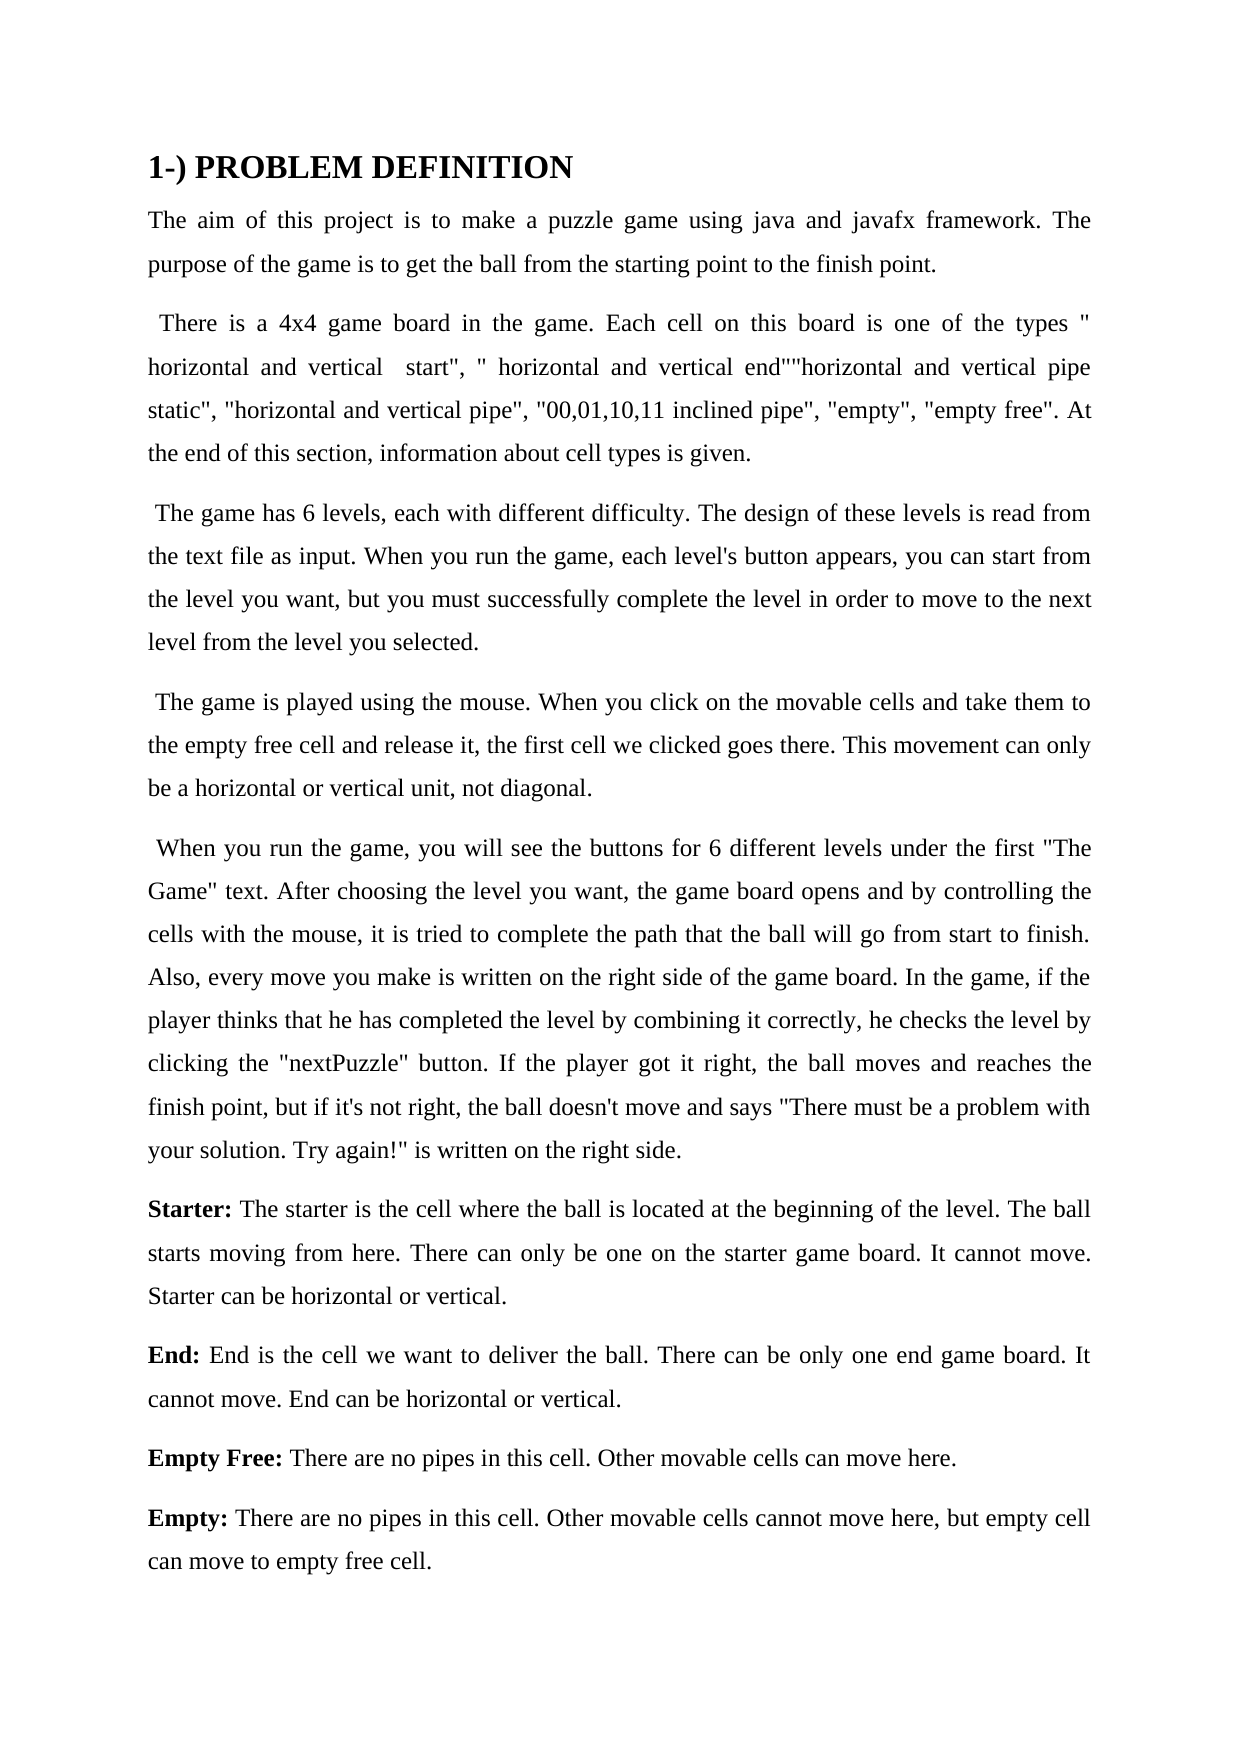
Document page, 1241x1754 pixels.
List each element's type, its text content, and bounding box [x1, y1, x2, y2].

text The game is played using the mouse. When you click on the movable cells and take them to the empty free cell and release it, the first cell we clicked goes there. This movement can only be a horizontal or vertical unit, not diagonal. [148, 687, 1093, 802]
text Empty Free: There are no pipes in this cell. Other movable cells can move here. [148, 1443, 1093, 1472]
text Starter: The starter is the cell where the ball is located at the beginning of the level. The ball starts moving from here. There can only be one on the starter game board. It cannot move. Starter can be horizontal or vertical. [148, 1194, 1093, 1309]
text The aim of this project is to make a puzzle game using java and javafx framework. The purpose of the game is to get the ball from the starting point to the finish point. [148, 206, 1093, 277]
text The game has 6 levels, each with different difficulty. The design of these levels is read from the text file as input. When you run the game, each level's button appears, you can start from the level you want, but you must successfully complete the level in order to move to the next level from the level you selected. [148, 498, 1093, 656]
text There is a 4x4 game board in the game. Each cell on this board is one of the types " horizontal and vertical start", " horizontal and vertical end""horizontal and vertical pipe static", "horizontal and vertical pipe", "00,01,10,11 inclined pipe", "empty", "empty free". At the end of this section, information about cell types is given. [148, 308, 1093, 467]
text 1-) PROBLEM DEFINITION [148, 148, 1093, 186]
text End: End is the cell we want to deliver the ball. There can be only one end game board. It cannot move. End can be horizontal or vertical. [148, 1341, 1093, 1412]
text When you run the game, you will see the buttons for 6 different levels under the first "The Game" text. After choosing the level you want, the game board opens and by controlling the cells with the mouse, it is tried to complete the path that the ball will go from start to finish. Also, every move you make is written on the right side of the game board. In the game, if the player thinks that he has completed the level by combining it correctly, he checks the level by clicking the "nextPuzzle" button. If the player got it right, the ball moves and reaches the finish point, but if it's not right, the ball doesn't move and says "There must be a problem with your solution. Try again!" is written on the right side. [148, 833, 1093, 1163]
text Empty: There are no pipes in this cell. Other movable cells cannot move here, but empty cell can move to empty free cell. [148, 1503, 1093, 1575]
